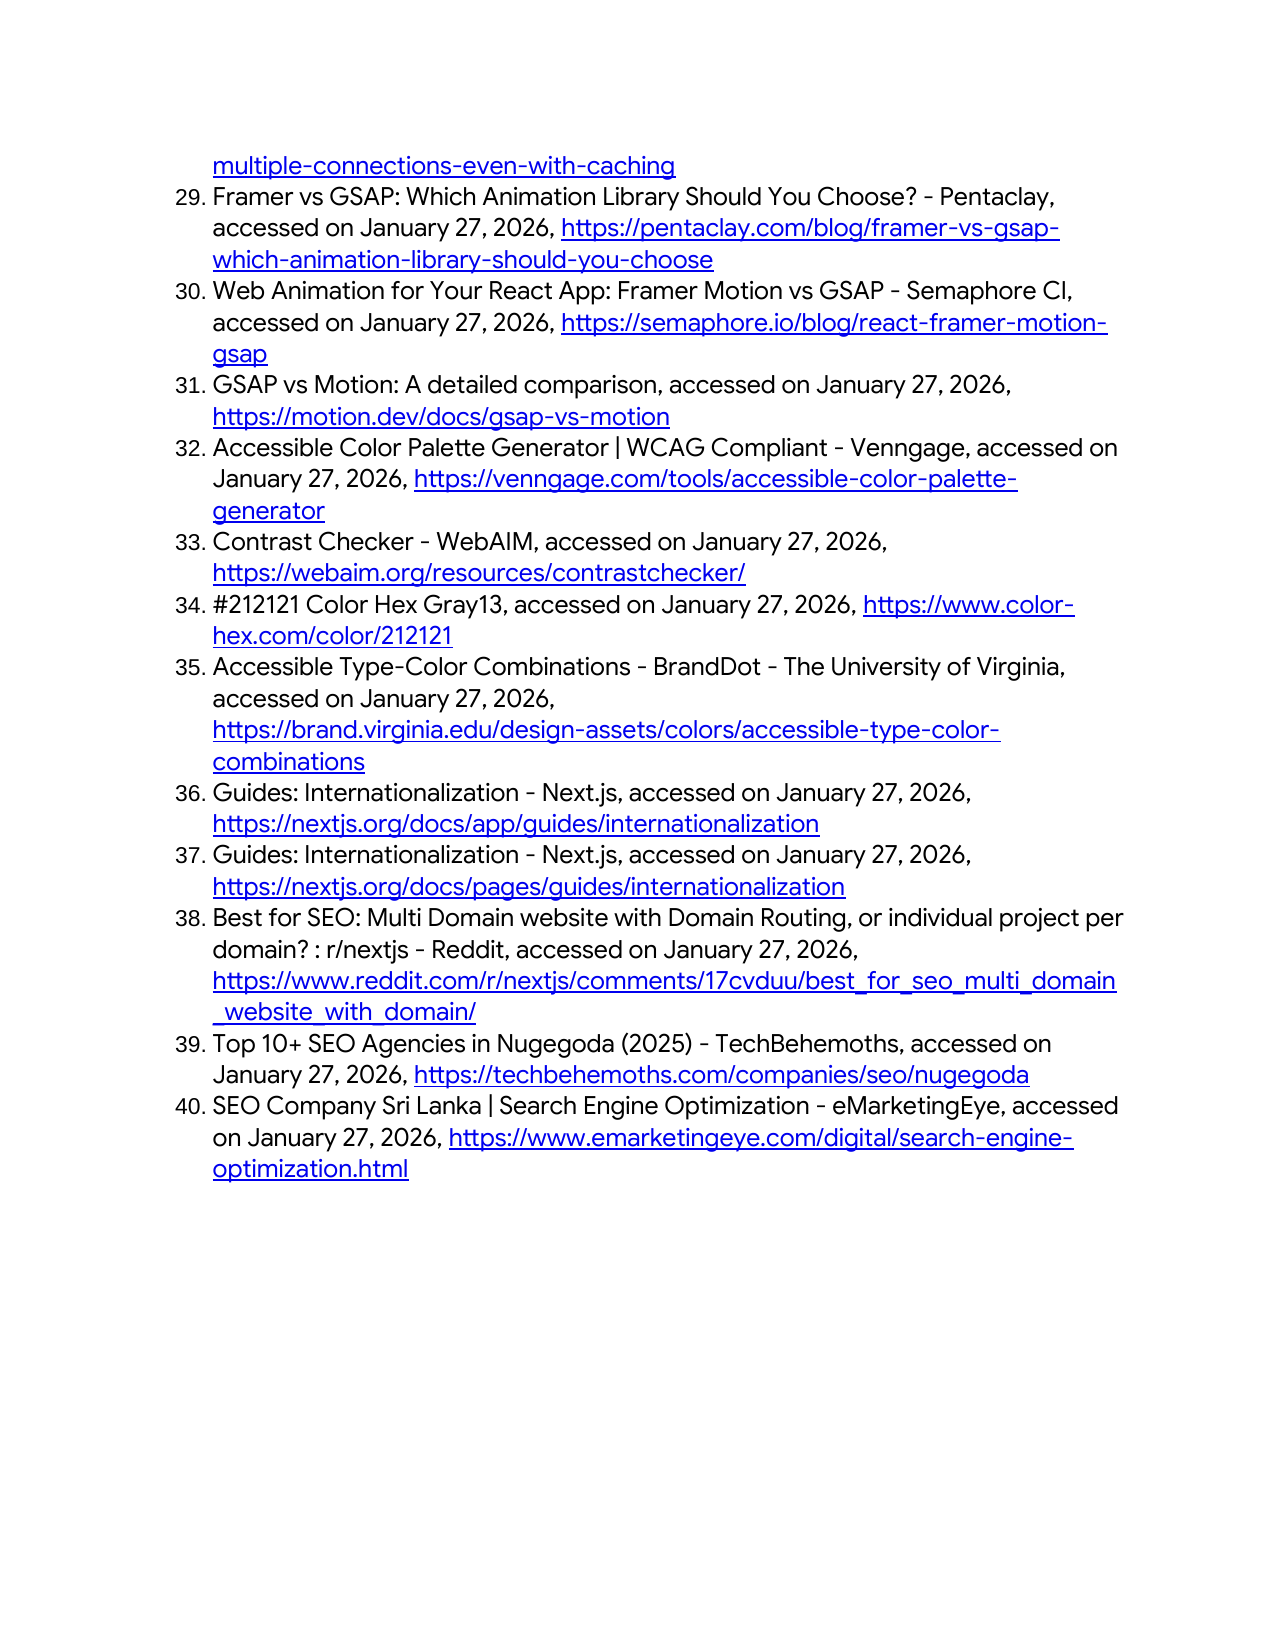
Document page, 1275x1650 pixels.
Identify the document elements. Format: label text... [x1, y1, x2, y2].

list #212121 Color Hex Gray13, accessed on January 27, 2026, https://www.color-hex.com/color/212121 [175, 589, 1125, 652]
list Contrast Checker - WebAIM, accessed on January 27, 2026, https://webaim.org/resources/contrastchecker/ [175, 526, 1125, 589]
list GSAP vs Motion: A detailed comparison, accessed on January 27, 2026, https://motion.dev/docs/gsap-vs-motion [175, 369, 1125, 432]
list Web Animation for Your React App: Framer Motion vs GSAP - Semaphore CI, accessed on January 27, 2026, https://semaphore.io/blog/react-framer-motion-gsap [175, 275, 1125, 369]
list Top 10+ SEO Agencies in Nugegoda (2025) - TechBehemoths, accessed on January 27, 2026, https://techbehemoths.com/companies/seo/nugegoda [175, 1028, 1125, 1091]
list Accessible Color Palette Generator | WCAG Compliant - Venngage, accessed on January 27, 2026, https://venngage.com/tools/accessible-color-palette-generator [175, 432, 1125, 526]
list Guides: Internationalization - Next.js, accessed on January 27, 2026, https://nextjs.org/docs/pages/guides/internationalization [175, 840, 1125, 902]
list SEO Company Sri Lanka | Search Engine Optimization - eMarketingEye, accessed on January 27, 2026, https://www.emarketingeye.com/digital/search-engine-optimization.html [175, 1091, 1125, 1185]
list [175, 150, 1125, 181]
list Guides: Internationalization - Next.js, accessed on January 27, 2026, https://nextjs.org/docs/app/guides/internationalization [175, 777, 1125, 840]
list Accessible Type-Color Combinations - BrandDot - The University of Virginia, accessed on January 27, 2026, https://brand.virginia.edu/design-assets/colors/accessible-type-color-combinations [175, 652, 1125, 777]
list Framer vs GSAP: Which Animation Library Should You Choose? - Pentaclay, accessed on January 27, 2026, https://pentaclay.com/blog/framer-vs-gsap-which-animation-library-should-you-choose [175, 181, 1125, 275]
list Best for SEO: Multi Domain website with Domain Routing, or individual project per domain? : r/nextjs - Reddit, accessed on January 27, 2026, https://www.reddit.com/r/nextjs/comments/17cvduu/best_for_seo_multi_domain_website_with_domain/ [175, 902, 1125, 1028]
